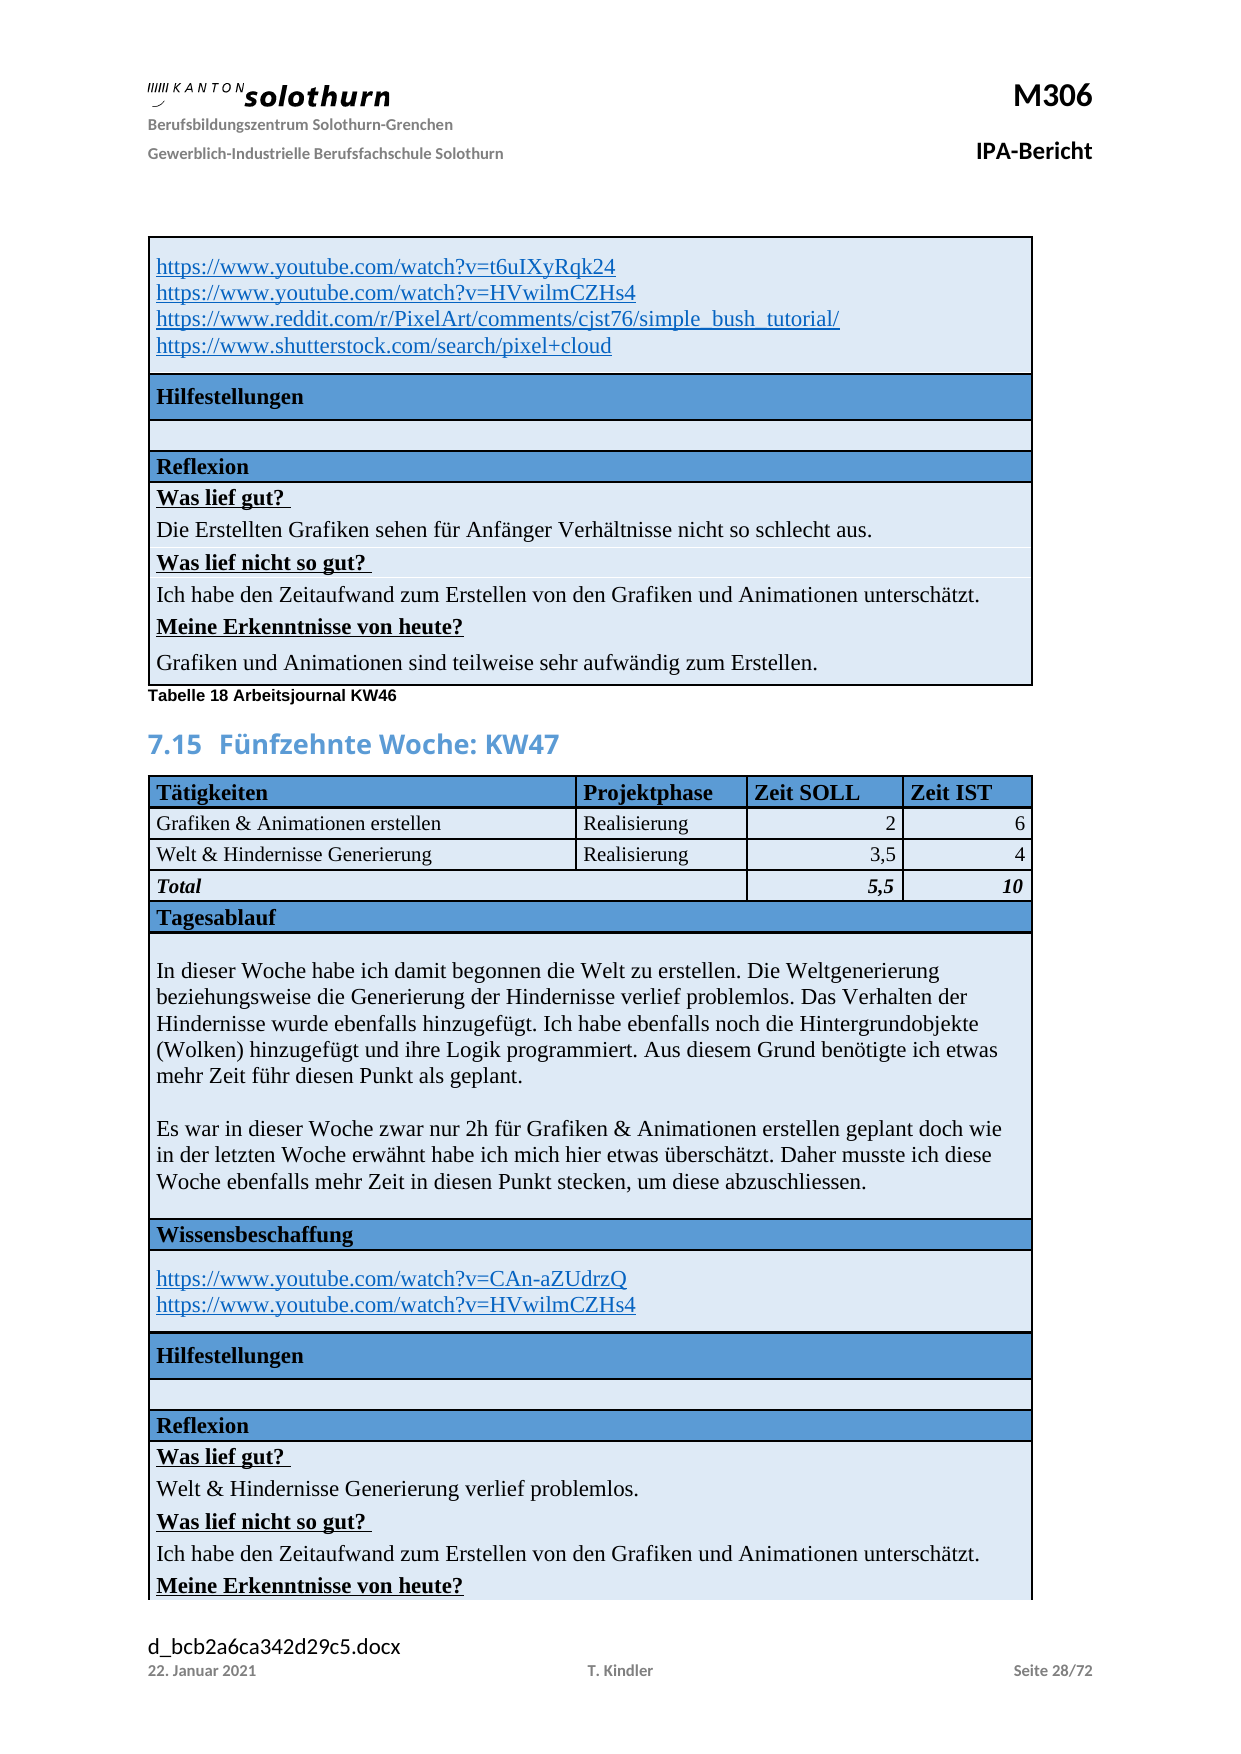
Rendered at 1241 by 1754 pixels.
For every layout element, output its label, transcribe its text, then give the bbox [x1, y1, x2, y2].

table_cell 6 [904, 809, 1031, 838]
table_cell Die Erstellten Grafiken sehen für Anfänger Verhältnisse nicht so schlecht aus. [150, 511, 1031, 547]
table_cell Ich habe den Zeitaufwand zum Erstellen von den Grafiken und Animationen unterschätzt. [150, 578, 1031, 611]
table_cell 2 [748, 809, 902, 838]
table_cell Welt & Hindernisse Generierung [150, 840, 575, 869]
table_cell 3,5 [748, 840, 902, 869]
table_cell 10 [904, 871, 1031, 900]
table_cell In dieser Woche habe ich damit begonnen die Welt zu erstellen. Die Weltgenerierung beziehungsweise die Generierung der Hindernisse verlief problemlos. Das Verhalten der Hindernisse wurde ebenfalls hinzugefügt. Ich habe ebenfalls noch die Hintergrundobjekte (Wolken) hinzugefügt und ihre Logik programmiert. Aus diesem Grund benötigte ich etwas mehr Zeit führ diesen Punkt als geplant. Es war in dieser Woche zwar nur 2h für Grafiken & Animationen erstellen geplant doch wie in der letzten Woche erwähnt habe ich mich hier etwas überschätzt. Daher musste ich diese Woche ebenfalls mehr Zeit in diesen Punkt stecken, um diese abzuschliessen. [150, 934, 1031, 1218]
table_header Zeit IST [904, 777, 1031, 806]
table_cell [150, 1380, 1031, 1409]
table_cell Meine Erkenntnisse von heute? [150, 1570, 1031, 1600]
table_cell [150, 421, 1031, 450]
table_cell 5,5 [748, 871, 902, 900]
table_header Projektphase [577, 777, 746, 806]
table_cell https://www.youtube.com/watch?v=t6uIXyRqk24 https://www.youtube.com/watch?v=HVwilmCZHs4 https://www.reddit.com/r/PixelArt/comments/cjst76/simple_bush_tutorial/ https://www.shutterstock.com/search/pixel+cloud [150, 238, 1031, 372]
table_cell Was lief gut? [150, 1442, 1031, 1470]
table_cell Was lief nicht so gut? [150, 1506, 1031, 1536]
table_cell Tagesablauf [150, 902, 1031, 931]
table_cell Was lief nicht so gut? [150, 548, 1031, 577]
table_cell 4 [904, 840, 1031, 869]
table_cell Welt & Hindernisse Generierung verlief problemlos. [150, 1470, 1031, 1506]
table_cell Total [150, 871, 746, 900]
table_cell Was lief gut? [150, 483, 1031, 511]
table_cell Wissensbeschaffung [150, 1220, 1031, 1249]
table_cell Hilfestellungen [150, 1334, 1031, 1378]
subtitle Fünfzehnte Woche: KW47 [148, 726, 1092, 763]
table_cell Realisierung [577, 840, 746, 869]
picture [147, 83, 390, 107]
text Tabelle 18 Arbeitsjournal KW46 [148, 686, 1092, 705]
table_cell Reflexion [150, 452, 1031, 481]
table_header Zeit SOLL [748, 777, 902, 806]
table_cell Ich habe den Zeitaufwand zum Erstellen von den Grafiken und Animationen unterschätzt. [150, 1536, 1031, 1570]
table_cell Meine Erkenntnisse von heute? [150, 611, 1031, 641]
table_cell Reflexion [150, 1411, 1031, 1440]
table_header Tätigkeiten [150, 777, 575, 806]
table_cell Realisierung [577, 809, 746, 838]
table_cell Grafiken & Animationen erstellen [150, 809, 575, 838]
table_cell Grafiken und Animationen sind teilweise sehr aufwändig zum Erstellen. [150, 641, 1031, 684]
table_cell Hilfestellungen [150, 375, 1031, 419]
table_cell https://www.youtube.com/watch?v=CAn-aZUdrzQ https://www.youtube.com/watch?v=HVwilmCZHs4 [150, 1251, 1031, 1331]
